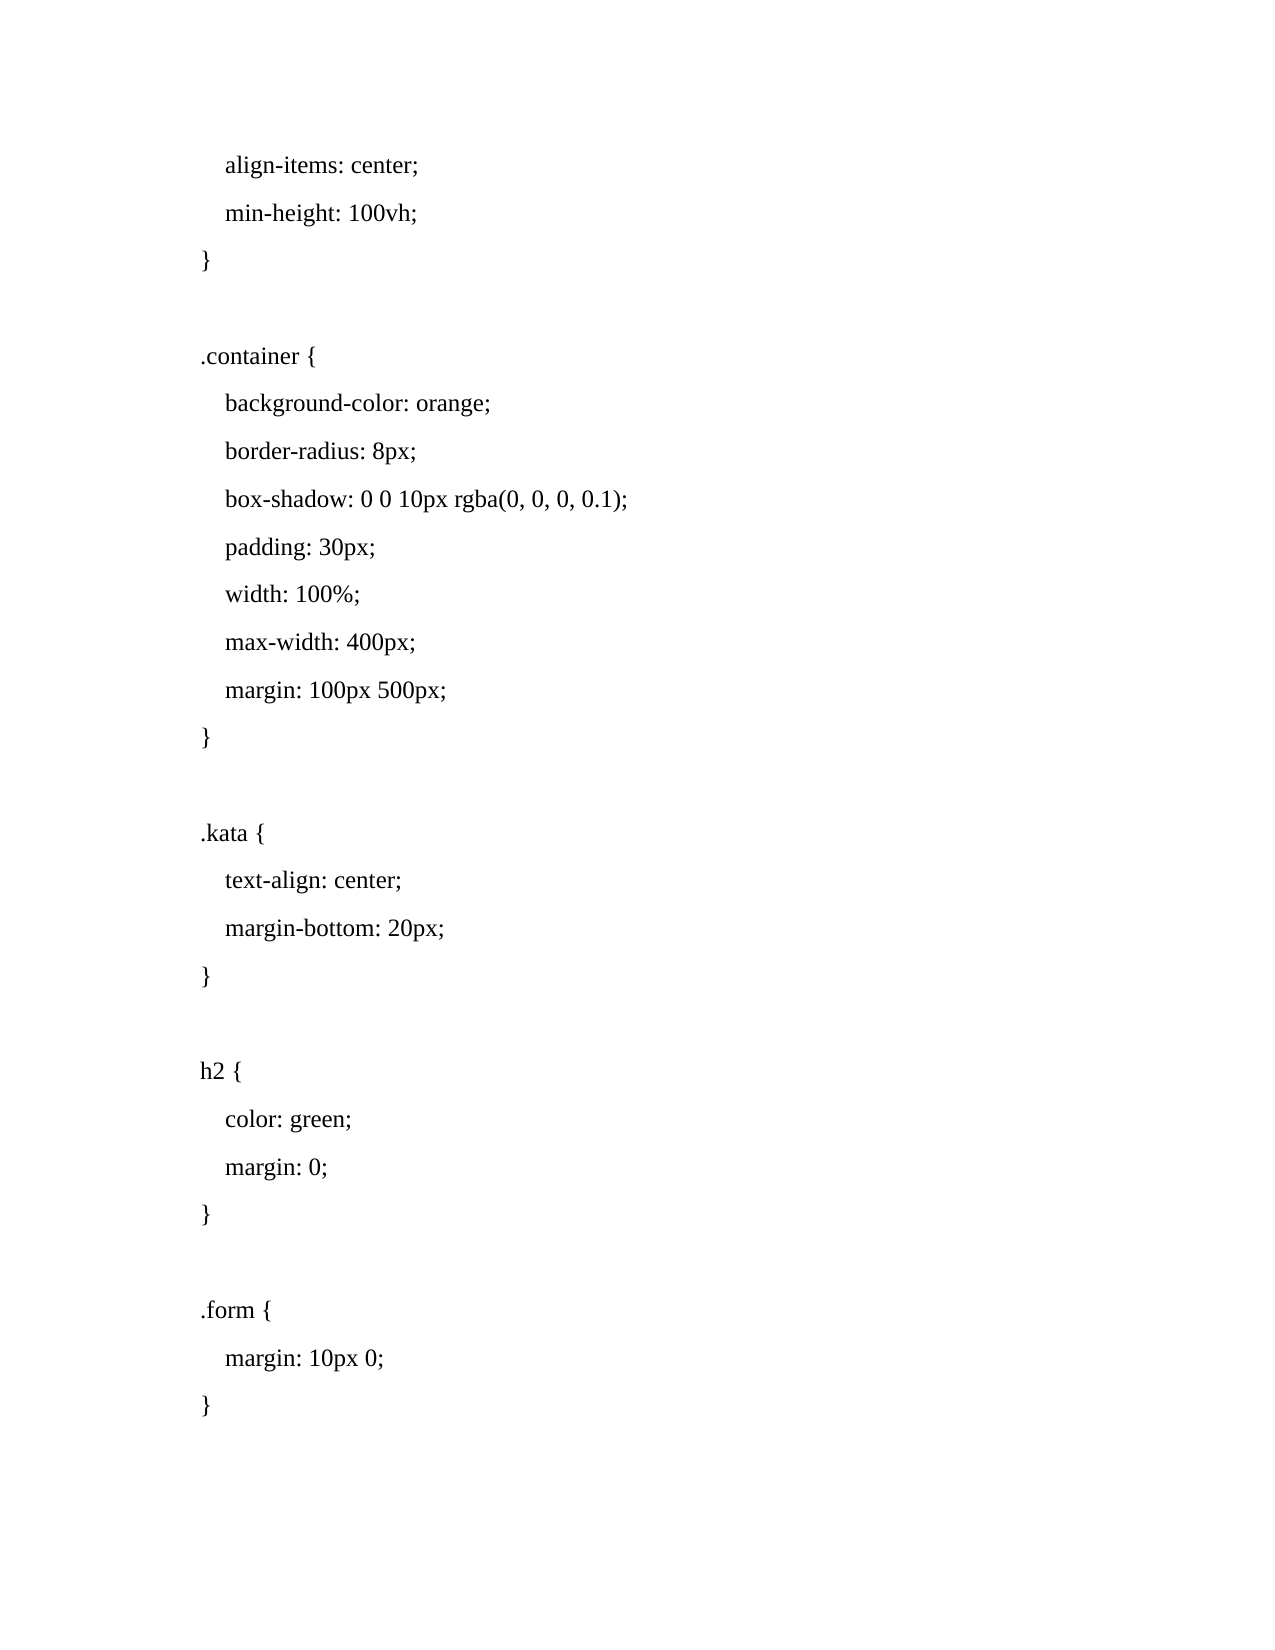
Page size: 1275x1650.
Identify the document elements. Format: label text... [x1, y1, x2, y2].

text min-height: 100vh; [150, 198, 1125, 226]
text color: green; [150, 1104, 1125, 1133]
text .kata { [150, 818, 1125, 847]
text margin-bottom: 20px; [150, 913, 1125, 942]
text .form { [150, 1295, 1125, 1324]
text padding: 30px; [150, 532, 1125, 560]
text } [150, 722, 1125, 751]
text align-items: center; [150, 150, 1125, 179]
text text-align: center; [150, 866, 1125, 894]
text margin: 0; [150, 1152, 1125, 1181]
text margin: 10px 0; [150, 1343, 1125, 1371]
text h2 { [150, 1056, 1125, 1085]
text } [150, 1390, 1125, 1419]
text background-color: orange; [150, 388, 1125, 417]
text max-width: 400px; [150, 627, 1125, 656]
text margin: 100px 500px; [150, 675, 1125, 703]
text } [150, 961, 1125, 990]
text border-radius: 8px; [150, 436, 1125, 465]
text width: 100%; [150, 579, 1125, 608]
text } [150, 1199, 1125, 1228]
text box-shadow: 0 0 10px rgba(0, 0, 0, 0.1); [150, 484, 1125, 513]
text .container { [150, 341, 1125, 369]
text } [150, 245, 1125, 274]
